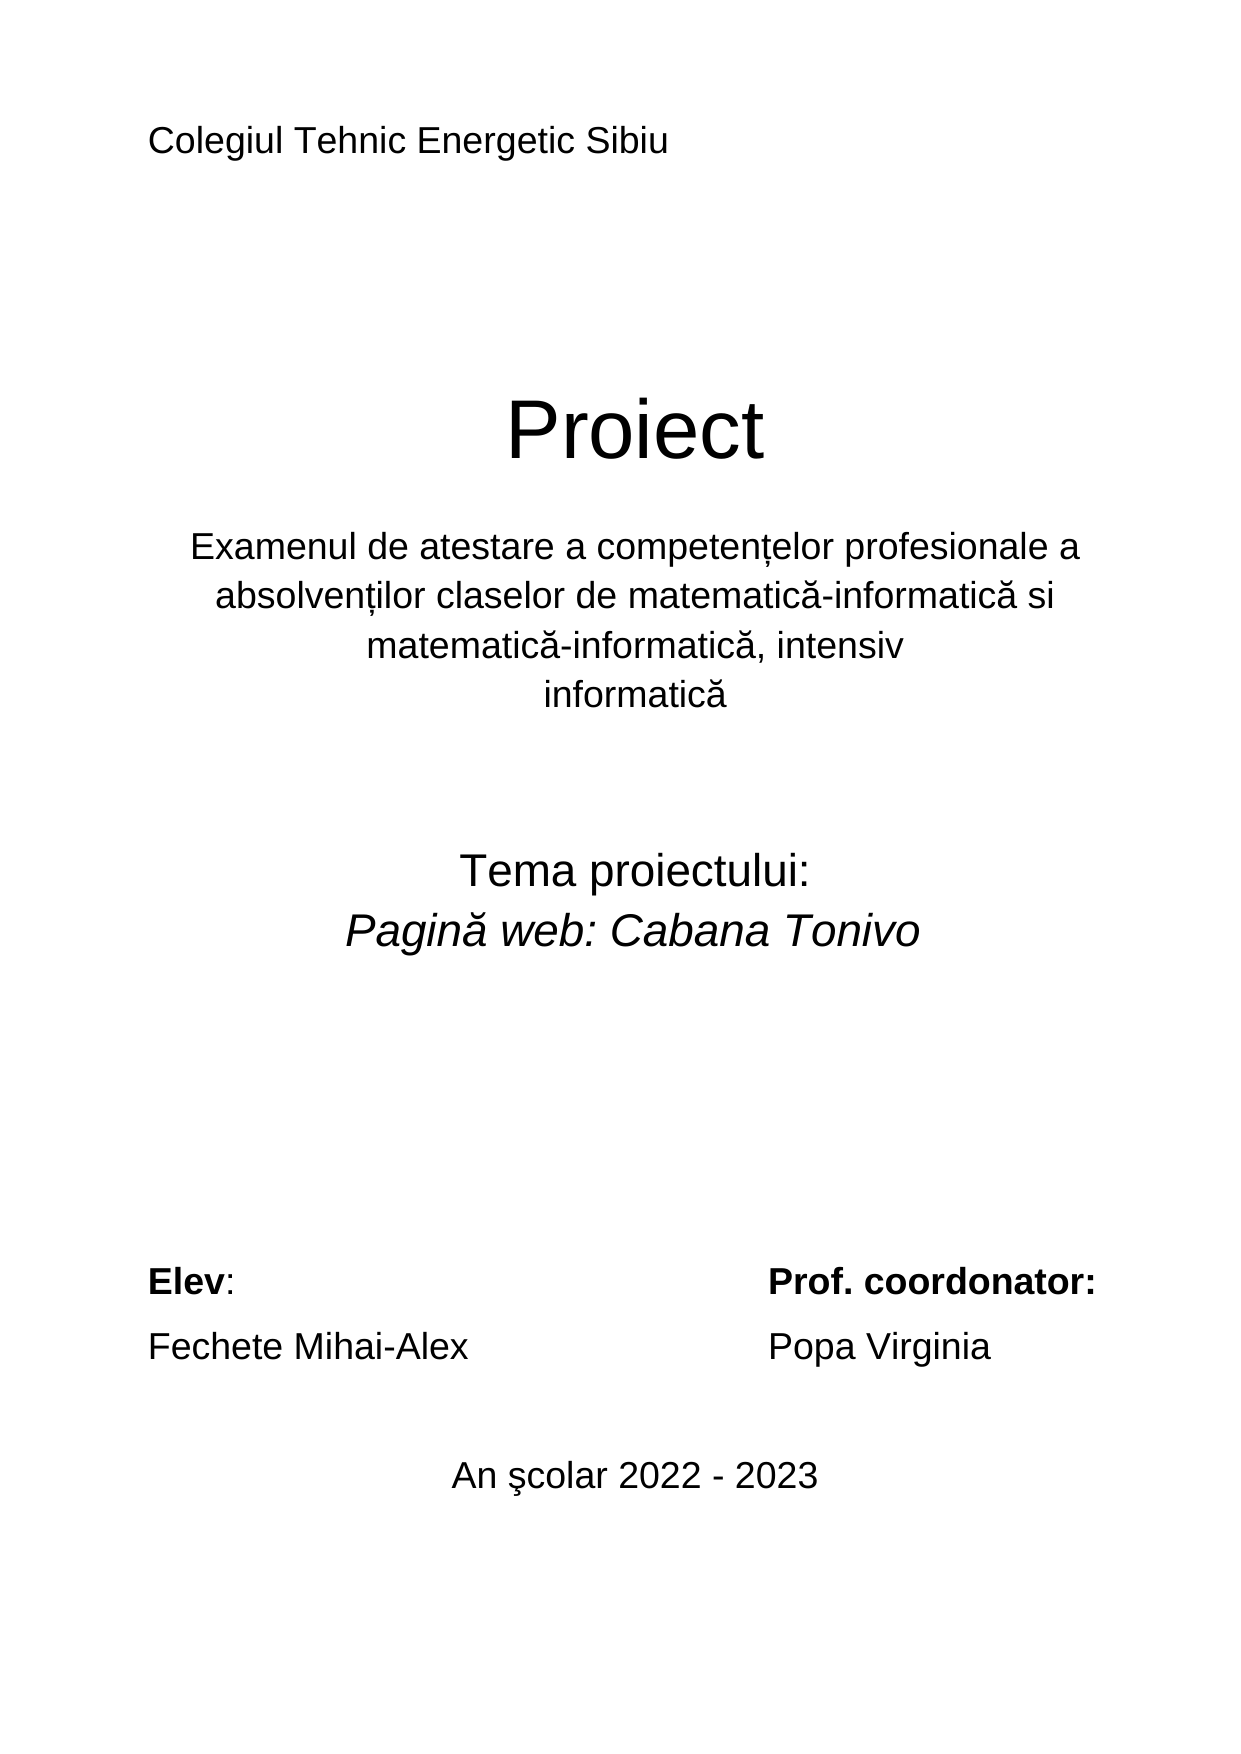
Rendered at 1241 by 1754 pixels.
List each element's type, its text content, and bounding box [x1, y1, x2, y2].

text informatică [148, 673, 1122, 716]
text Proiect [148, 380, 1122, 476]
text Colegiul Tehnic Energetic Sibiu [148, 118, 1122, 161]
text Examenul de atestare a competențelor profesionale a [148, 524, 1122, 567]
text absolvenților claselor de matematică-informatică si matematică-informatică, intensiv [148, 573, 1122, 666]
text Tema proiectului: [148, 843, 1122, 896]
text Pagină web: Cabana Tonivo [148, 904, 1122, 957]
text Fechete Mihai-Alex Popa Virginia [148, 1324, 1122, 1367]
text An şcolar 2022 - 2023 [148, 1453, 1122, 1496]
text Elev: Prof. coordonator: [148, 1259, 1122, 1302]
